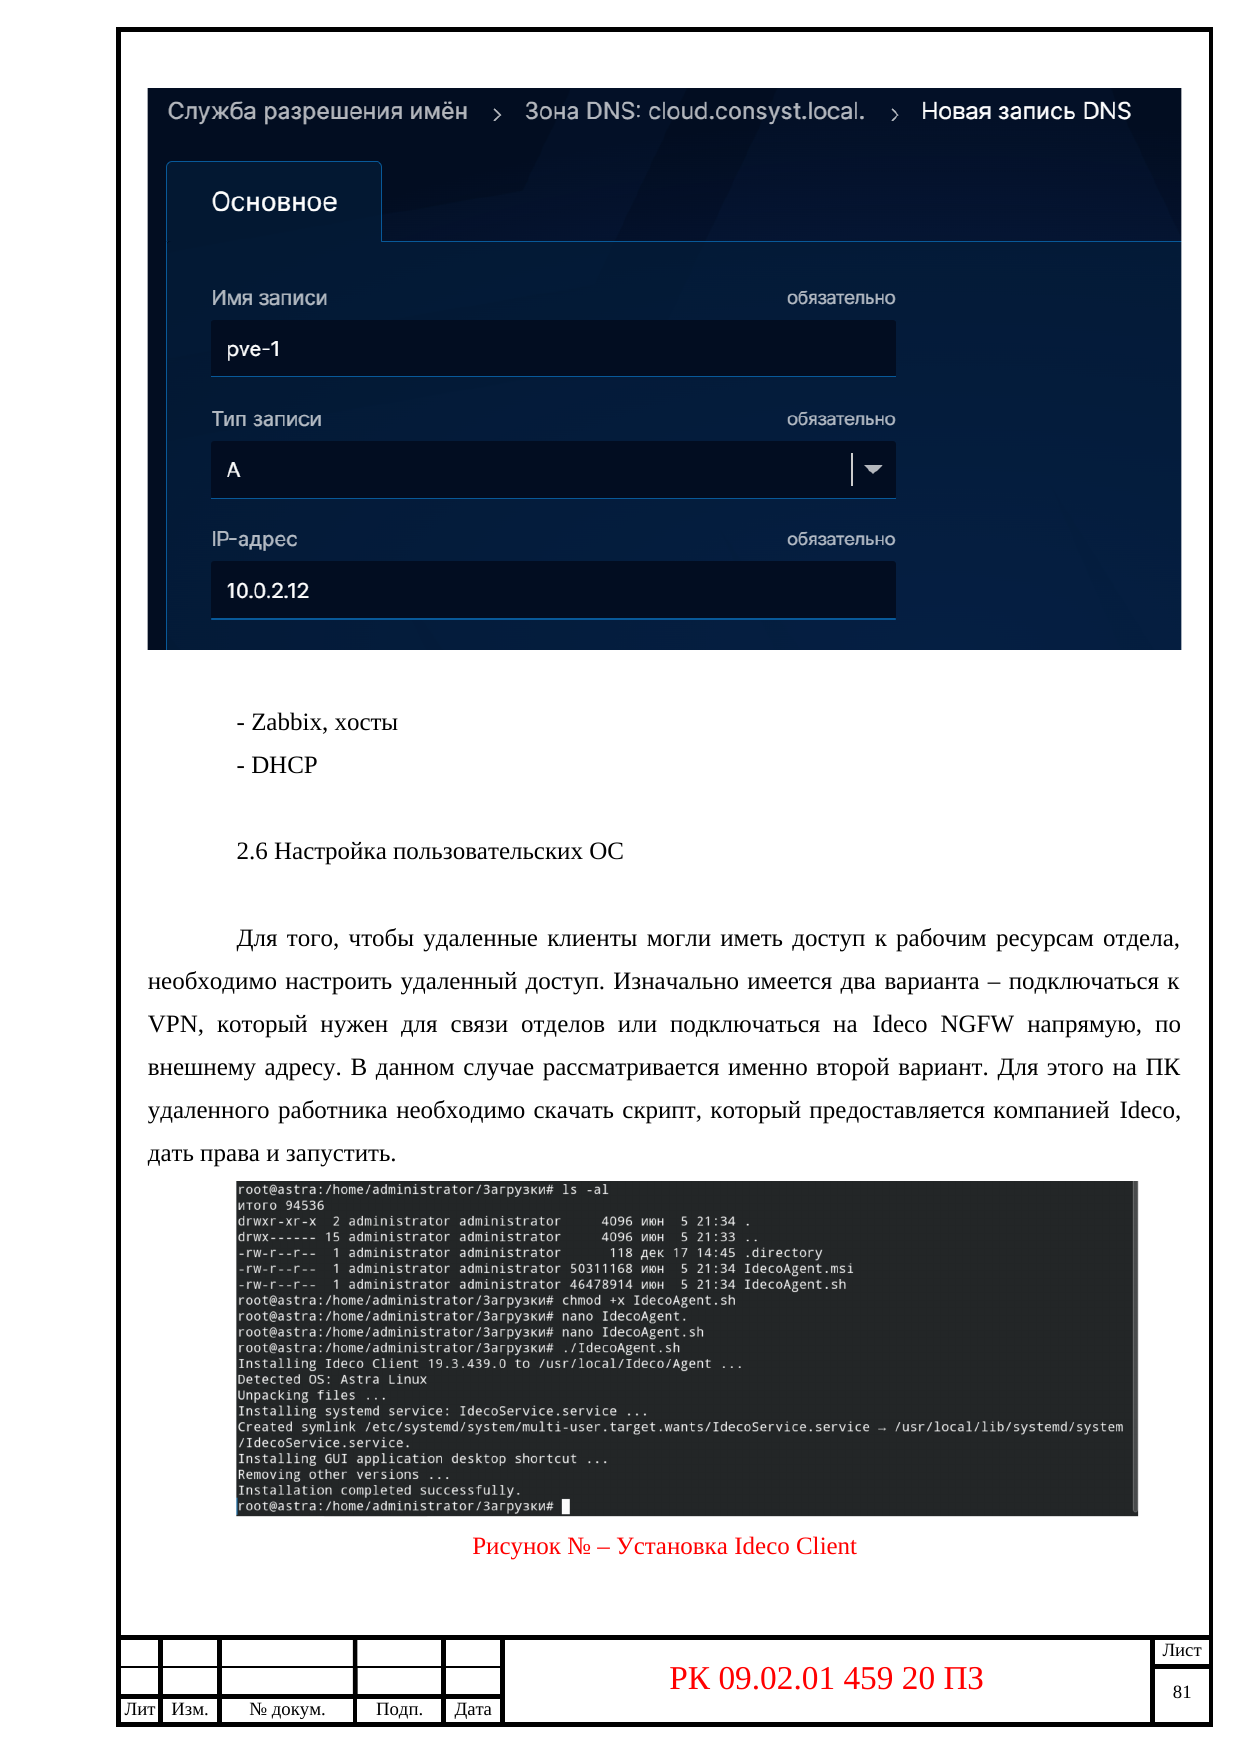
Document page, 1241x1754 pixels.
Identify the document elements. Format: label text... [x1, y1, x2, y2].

subtitle 2.6 Настройка пользовательских ОС [148, 836, 1181, 865]
text Рисунок № – Установка Ideco Client [148, 1531, 1181, 1560]
picture [147, 88, 1182, 650]
text - Zabbix, хосты [148, 707, 1181, 736]
picture [236, 1181, 1139, 1517]
text Для того, чтобы удаленные клиенты могли иметь доступ к рабочим ресурсам отдела, необходимо настроить удаленный доступ. Изначально имеется два варианта – подключаться к VPN, который нужен для связи отделов или подключаться на Ideco NGFW напрямую, по внешнему адресу. В данном случае рассматривается именно второй вариант. Для этого на ПК удаленного работника необходимо скачать скрипт, который предоставляется компанией Ideco, дать права и запустить. [148, 923, 1181, 1167]
text - DHCP [148, 750, 1181, 779]
